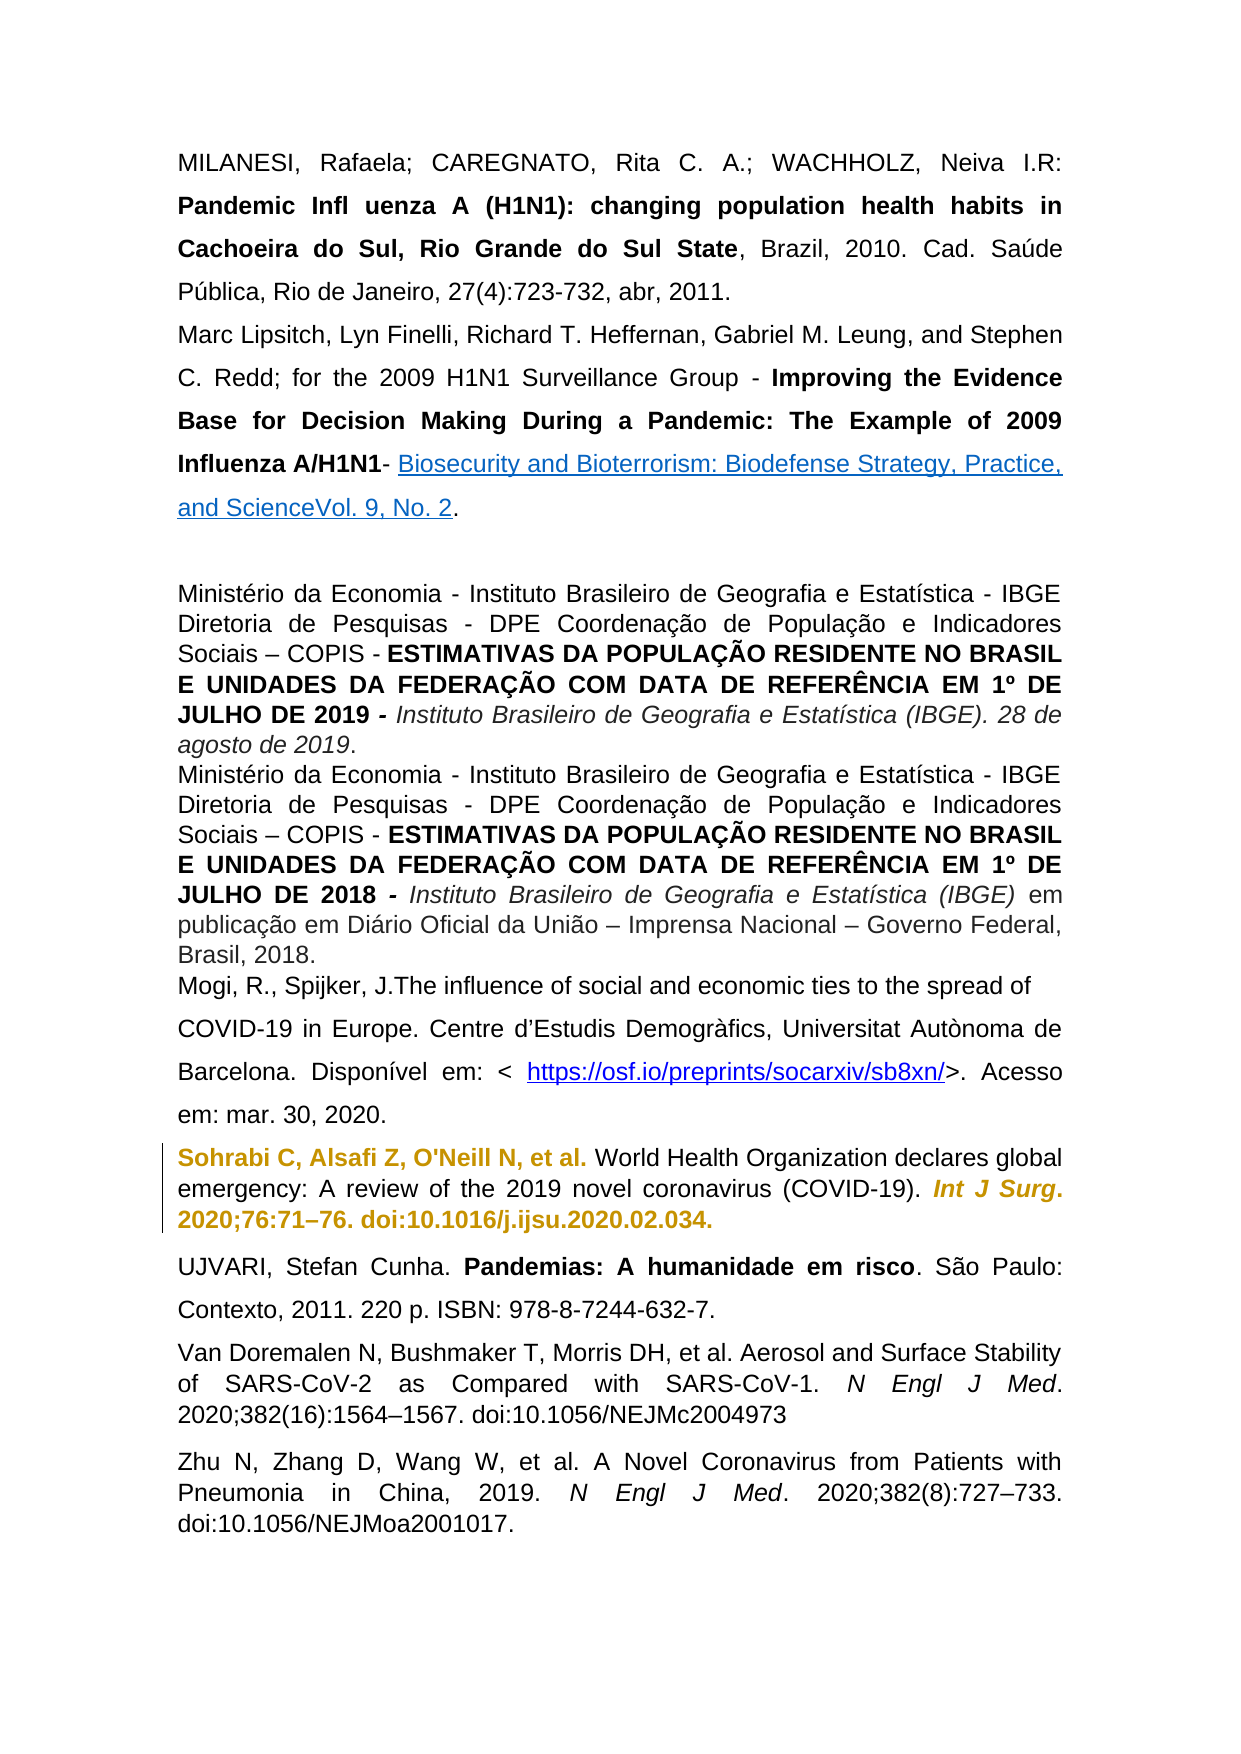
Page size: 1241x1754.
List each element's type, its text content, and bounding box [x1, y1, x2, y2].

text Mogi, R., Spijker, J.The influence of social and economic ties to the spread of [177, 971, 1063, 999]
text Van Doremalen N, Bushmaker T, Morris DH, et al. Aerosol and Surface Stability of SARS-CoV-2 as Compared with SARS-CoV-1. N Engl J Med. 2020;382(16):1564–1567. doi:10.1056/NEJMc2004973 [177, 1338, 1063, 1428]
text Marc Lipsitch, Lyn Finelli, Richard T. Heffernan, Gabriel M. Leung, and Stephen C. Redd; for the 2009 H1N1 Surveillance Group - Improving the Evidence Base for Decision Making During a Pandemic: The Example of 2009 Influenza A/H1N1- Biosecurity and Bioterrorism: Biodefense Strategy, Practice, and ScienceVol. 9, No. 2. [177, 320, 1063, 521]
text UJVARI, Stefan Cunha. Pandemias: A humanidade em risco. São Paulo: Contexto, 2011. 220 p. ISBN: 978-8-7244-632-7. [177, 1252, 1063, 1324]
text COVID-19 in Europe. Centre d’Estudis Demogràfics, Universitat Autònoma de Barcelona. Disponível em: ˂ https://osf.io/preprints/socarxiv/sb8xn/˃. Acesso em: mar. 30, 2020. [177, 1014, 1063, 1129]
text Sohrabi C, Alsafi Z, O'Neill N, et al. World Health Organization declares global emergency: A review of the 2019 novel coronavirus (COVID-19). Int J Surg. 2020;76:71–76. doi:10.1016/j.ijsu.2020.02.034. [177, 1143, 1063, 1233]
text Zhu N, Zhang D, Wang W, et al. A Novel Coronavirus from Patients with Pneumonia in China, 2019. N Engl J Med. 2020;382(8):727–733. doi:10.1056/NEJMoa2001017. [177, 1447, 1063, 1538]
text Ministério da Economia - Instituto Brasileiro de Geografia e Estatística - IBGE Diretoria de Pesquisas - DPE Coordenação de População e Indicadores Sociais – COPIS - ESTIMATIVAS DA POPULAÇÃO RESIDENTE NO BRASIL E UNIDADES DA FEDERAÇÃO COM DATA DE REFERÊNCIA EM 1º DE JULHO DE 2019 - Instituto Brasileiro de Geografia e Estatística (IBGE). 28 de agosto de 2019. [177, 579, 1063, 758]
text Ministério da Economia - Instituto Brasileiro de Geografia e Estatística - IBGE Diretoria de Pesquisas - DPE Coordenação de População e Indicadores Sociais – COPIS - ESTIMATIVAS DA POPULAÇÃO RESIDENTE NO BRASIL E UNIDADES DA FEDERAÇÃO COM DATA DE REFERÊNCIA EM 1º DE JULHO DE 2018 - Instituto Brasileiro de Geografia e Estatística (IBGE) em publicação em Diário Oficial da União – Imprensa Nacional – Governo Federal, Brasil, 2018. [177, 760, 1063, 969]
text MILANESI, Rafaela; CAREGNATO, Rita C. A.; WACHHOLZ, Neiva I.R: Pandemic Infl uenza A (H1N1): changing population health habits in Cachoeira do Sul, Rio Grande do Sul State, Brazil, 2010. Cad. Saúde Pública, Rio de Janeiro, 27(4):723-732, abr, 2011. [177, 148, 1063, 306]
